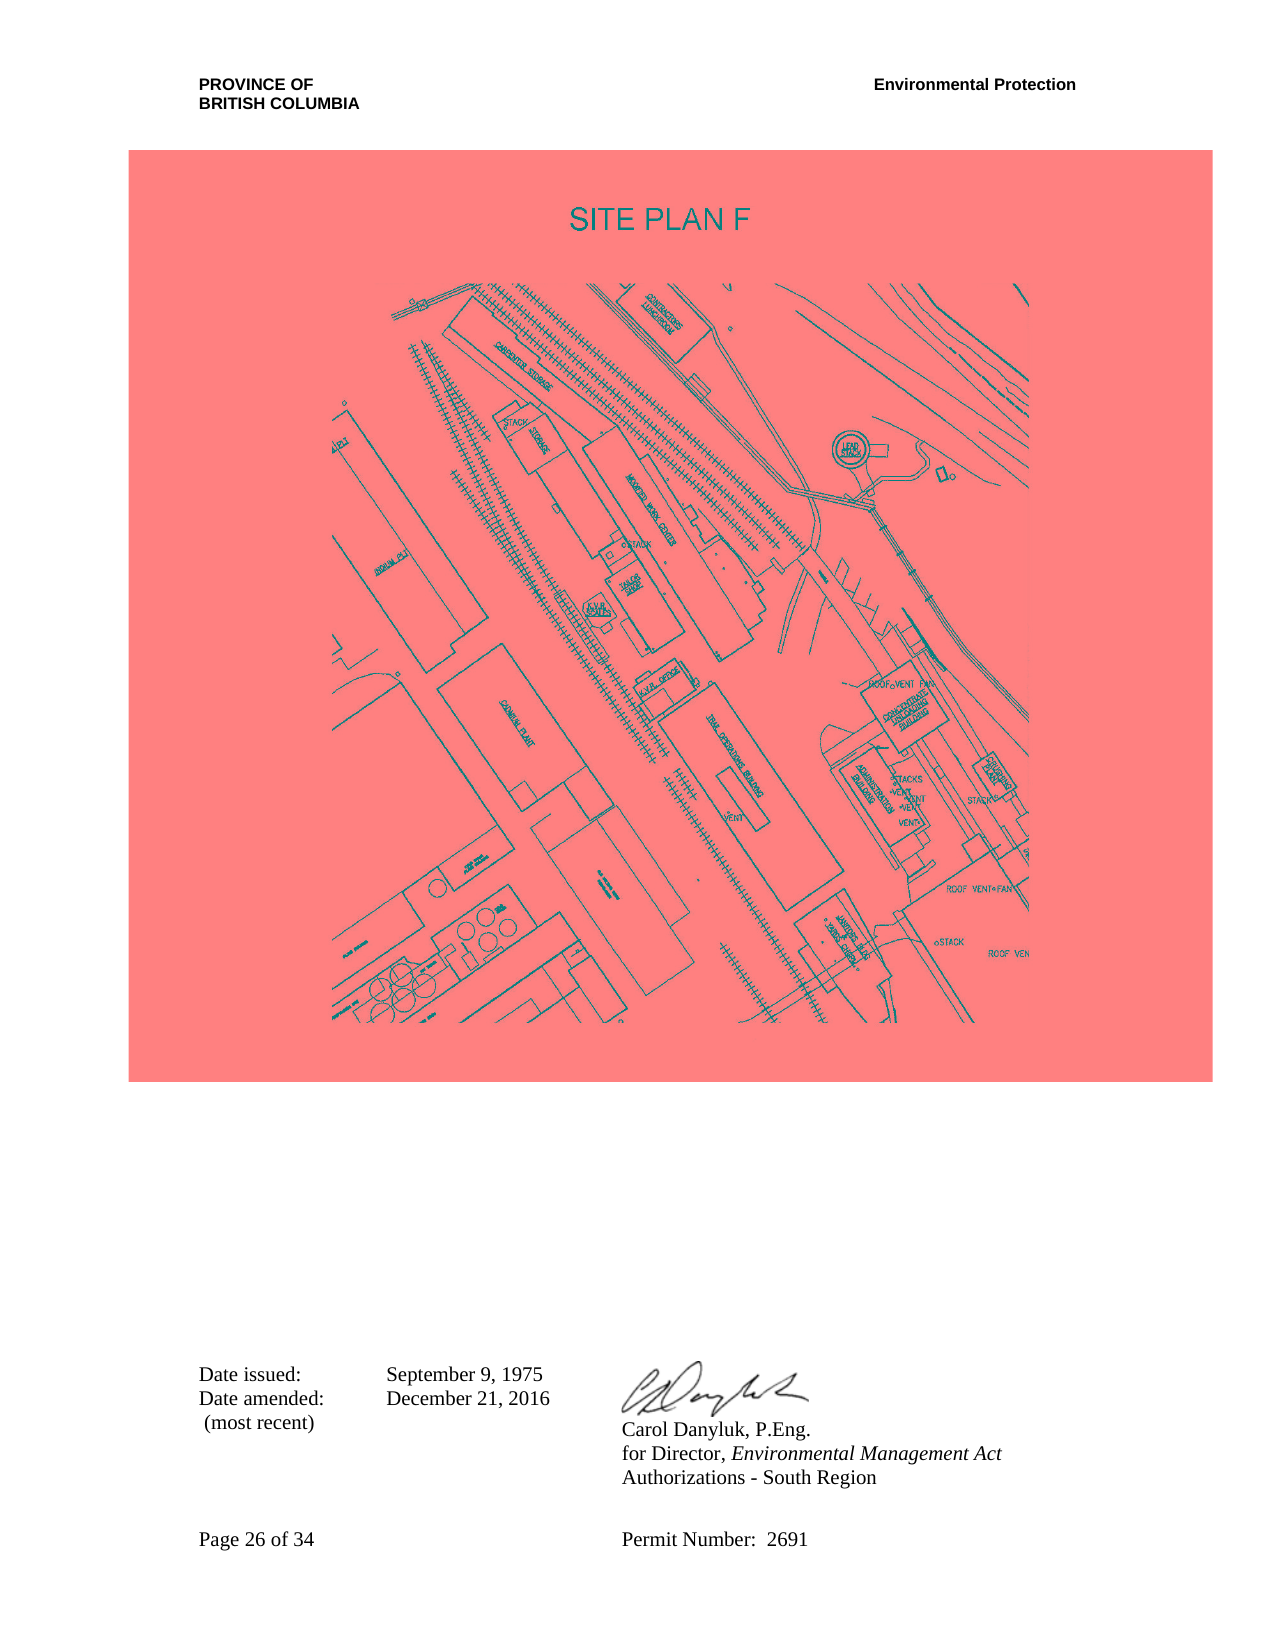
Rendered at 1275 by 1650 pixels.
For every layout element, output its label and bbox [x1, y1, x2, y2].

picture [621, 1361, 809, 1417]
picture [128, 150, 1213, 1082]
